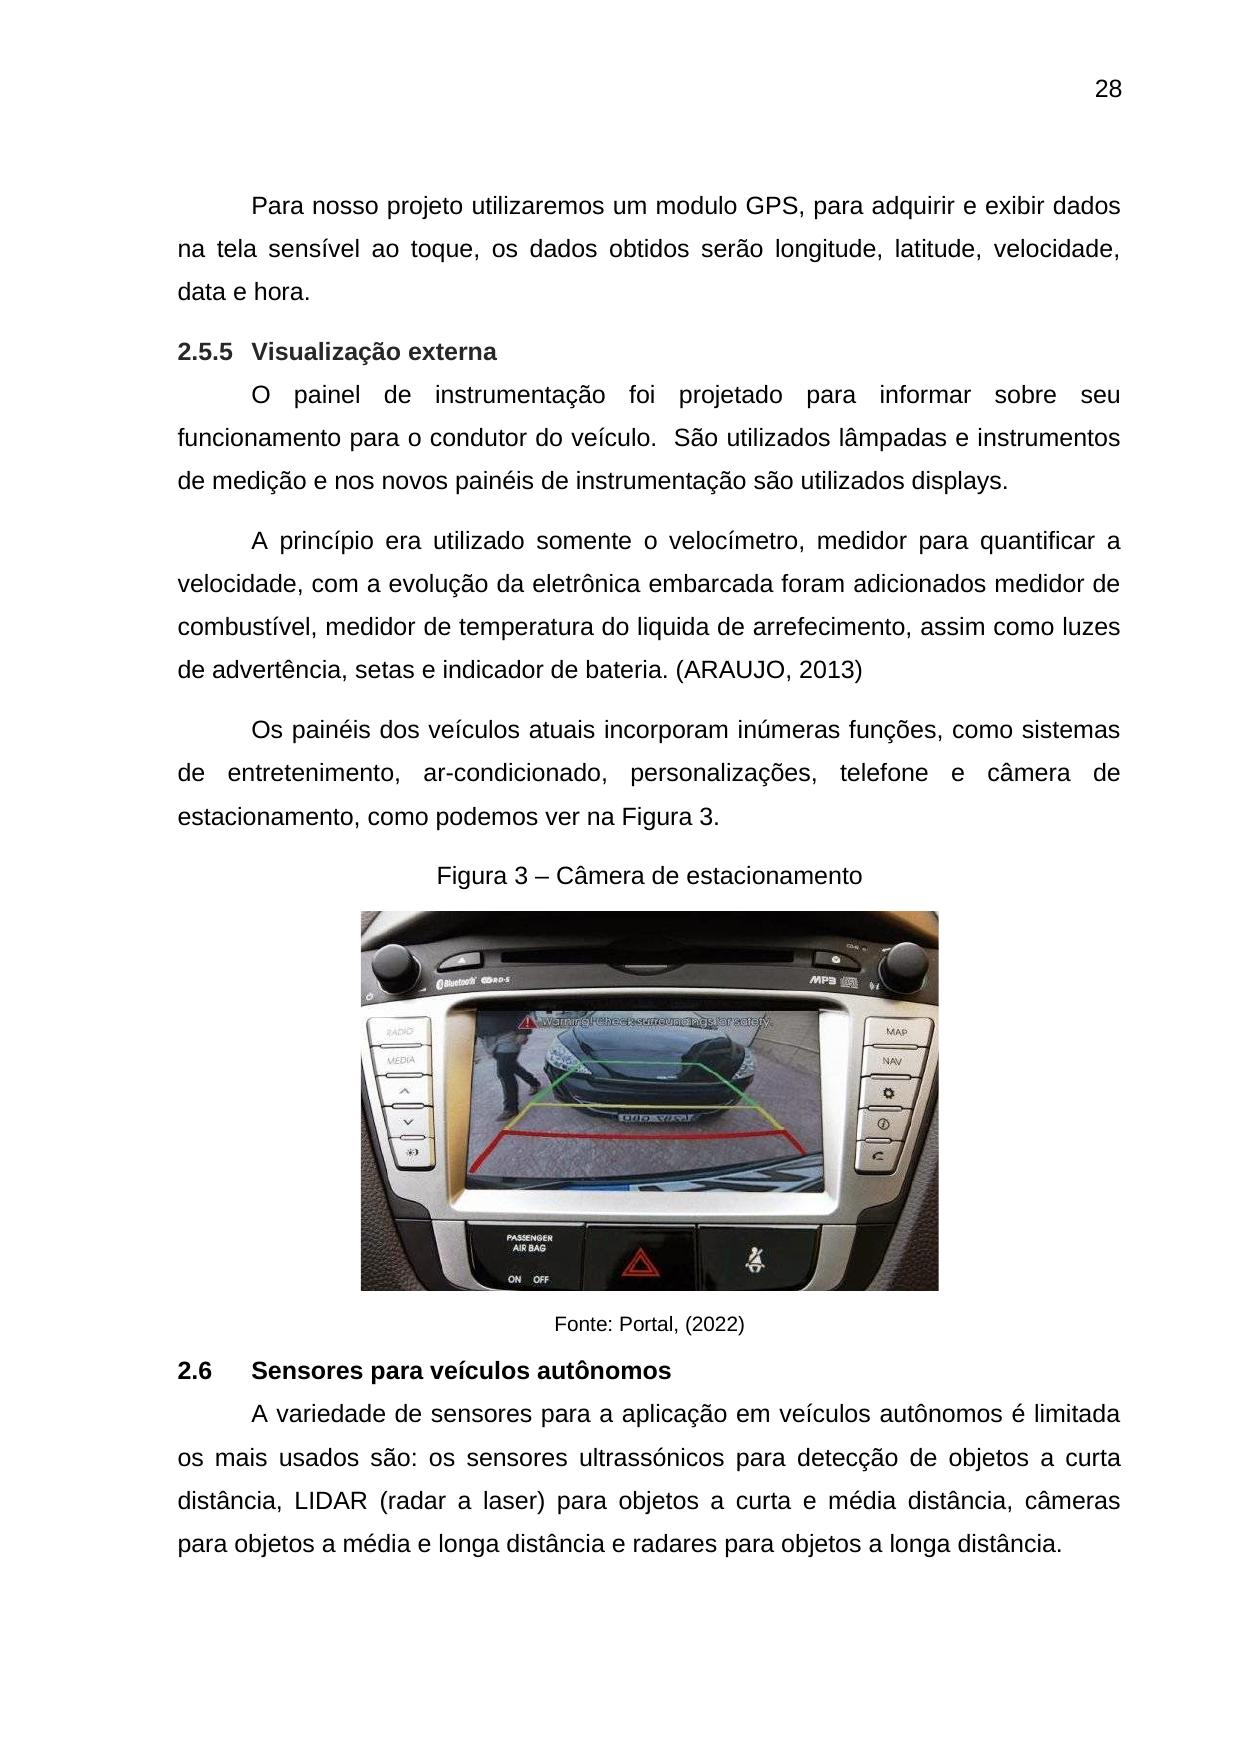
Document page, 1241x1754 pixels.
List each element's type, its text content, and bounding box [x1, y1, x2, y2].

picture [360, 911, 939, 1291]
text A princípio era utilizado somente o velocímetro, medidor para quantificar a velocidade, com a evolução da eletrônica embarcada foram adicionados medidor de combustível, medidor de temperatura do liquida de arrefecimento, assim como luzes de advertência, setas e indicador de bateria. (ARAUJO, 2013) [177, 526, 1122, 684]
text Os painéis dos veículos atuais incorporam inúmeras funções, como sistemas de entretenimento, ar-condicionado, personalizações, telefone e câmera de estacionamento, como podemos ver na Figura 3. [177, 715, 1122, 830]
text Fonte: Portal, (2022) [177, 1311, 1122, 1335]
subtitle Visualização externa [177, 337, 1122, 366]
text O painel de instrumentação foi projetado para informar sobre seu funcionamento para o condutor do veículo. São utilizados lâmpadas e instrumentos de medição e nos novos painéis de instrumentação são utilizados displays. [177, 380, 1122, 495]
text Figura 3 – Câmera de estacionamento [177, 861, 1122, 890]
text Para nosso projeto utilizaremos um modulo GPS, para adquirir e exibir dados na tela sensível ao toque, os dados obtidos serão longitude, latitude, velocidade, data e hora. [177, 191, 1122, 306]
subtitle Sensores para veículos autônomos [177, 1356, 1122, 1385]
text A variedade de sensores para a aplicação em veículos autônomos é limitada os mais usados são: os sensores ultrassónicos para detecção de objetos a curta distância, LIDAR (radar a laser) para objetos a curta e média distância, câmeras para objetos a média e longa distância e radares para objetos a longa distância. [177, 1399, 1122, 1557]
